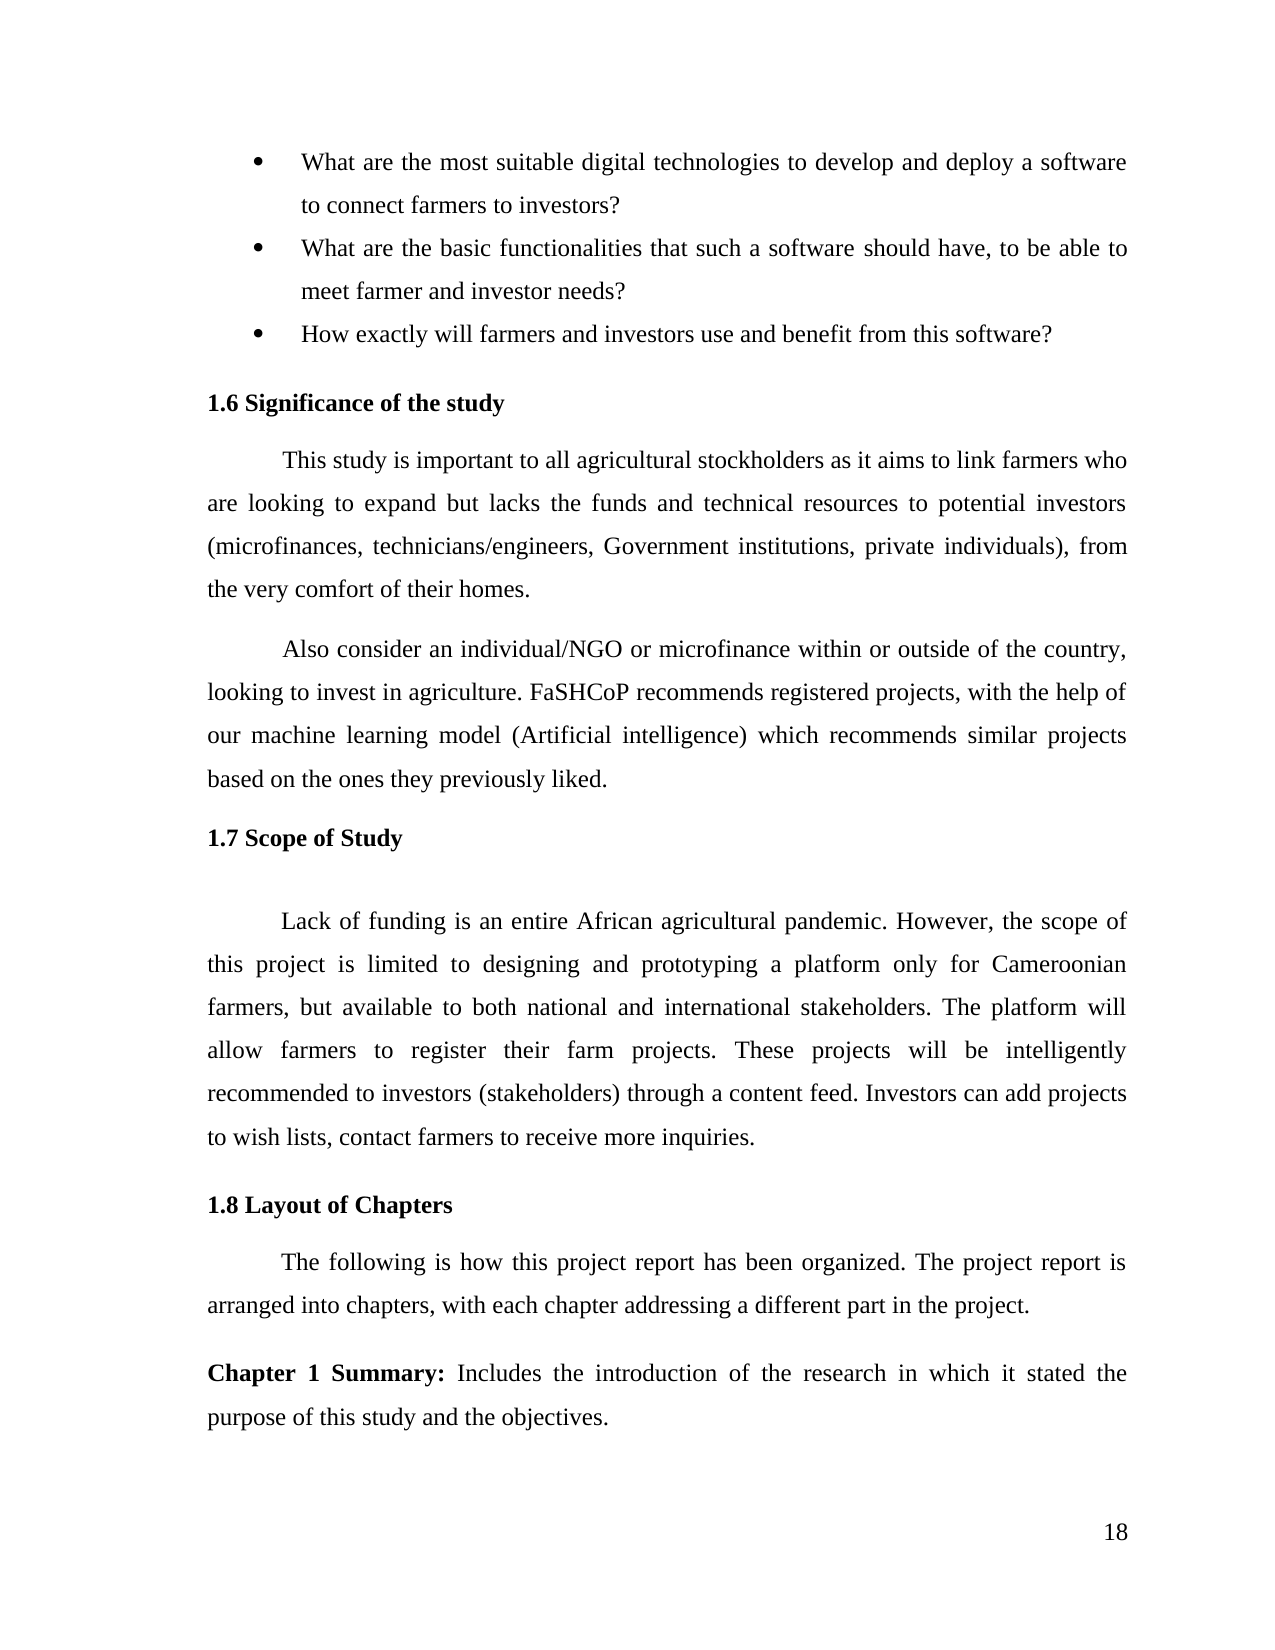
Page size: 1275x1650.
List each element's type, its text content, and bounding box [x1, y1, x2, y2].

subtitle Significance of the study [207, 388, 1128, 416]
text Chapter 1 Summary: Includes the introduction of the research in which it stated the purpose of this study and the objectives. [207, 1358, 1128, 1430]
text This study is important to all agricultural stockholders as it aims to link farmers who are looking to expand but lacks the funds and technical resources to potential investors (microfinances, technicians/engineers, Government institutions, private individuals), from the very comfort of their homes. [207, 445, 1128, 603]
list What are the basic functionalities that such a software should have, to be able to meet farmer and investor needs? [254, 233, 1128, 305]
subtitle Scope of Study [207, 823, 1128, 852]
text The following is how this project report has been organized. The project report is arranged into chapters, with each chapter addressing a different part in the project. [207, 1247, 1128, 1319]
list How exactly will farmers and investors use and benefit from this software? [254, 319, 1128, 348]
subtitle Layout of Chapters [207, 1190, 1128, 1218]
text Lack of funding is an entire African agricultural pandemic. However, the scope of this project is limited to designing and prototyping a platform only for Cameroonian farmers, but available to both national and international stakeholders. The platform will allow farmers to register their farm projects. These projects will be intelligently recommended to investors (stakeholders) through a content feed. Investors can add projects to wish lists, contact farmers to receive more inquiries. [207, 906, 1128, 1150]
text Also consider an individual/NGO or microfinance within or outside of the country, looking to invest in agriculture. FaSHCoP recommends registered projects, with the help of our machine learning model (Artificial intelligence) which recommends similar projects based on the ones they previously liked. [207, 634, 1128, 792]
list What are the most suitable digital technologies to develop and deploy a software to connect farmers to investors? [254, 147, 1128, 219]
